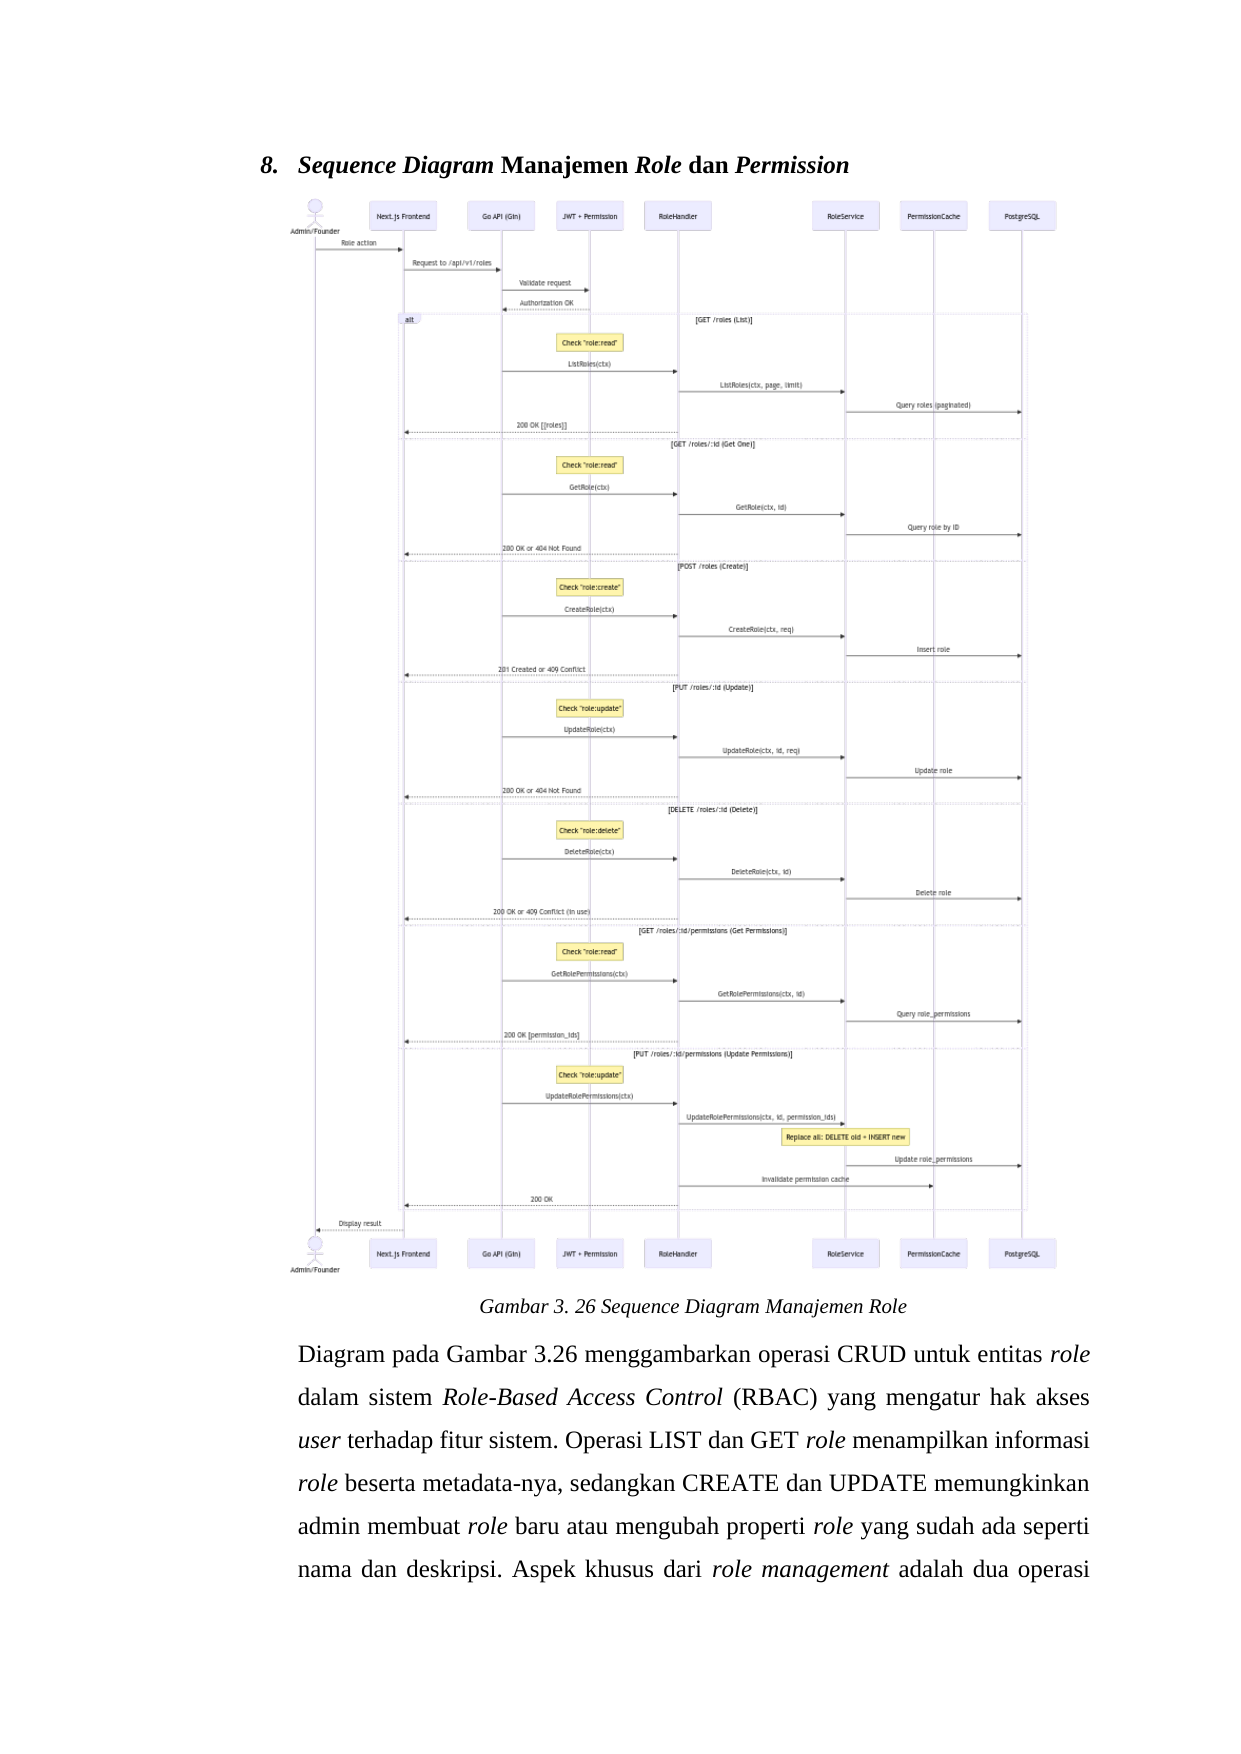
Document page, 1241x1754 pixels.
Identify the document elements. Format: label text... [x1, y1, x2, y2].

picture [260, 197, 1086, 1284]
text Gambar 3. Sequence Diagram Manajemen Role [223, 1294, 1090, 1318]
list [298, 1339, 1090, 1583]
list Sequence Diagram Manajemen Role dan Permission [260, 150, 1090, 179]
